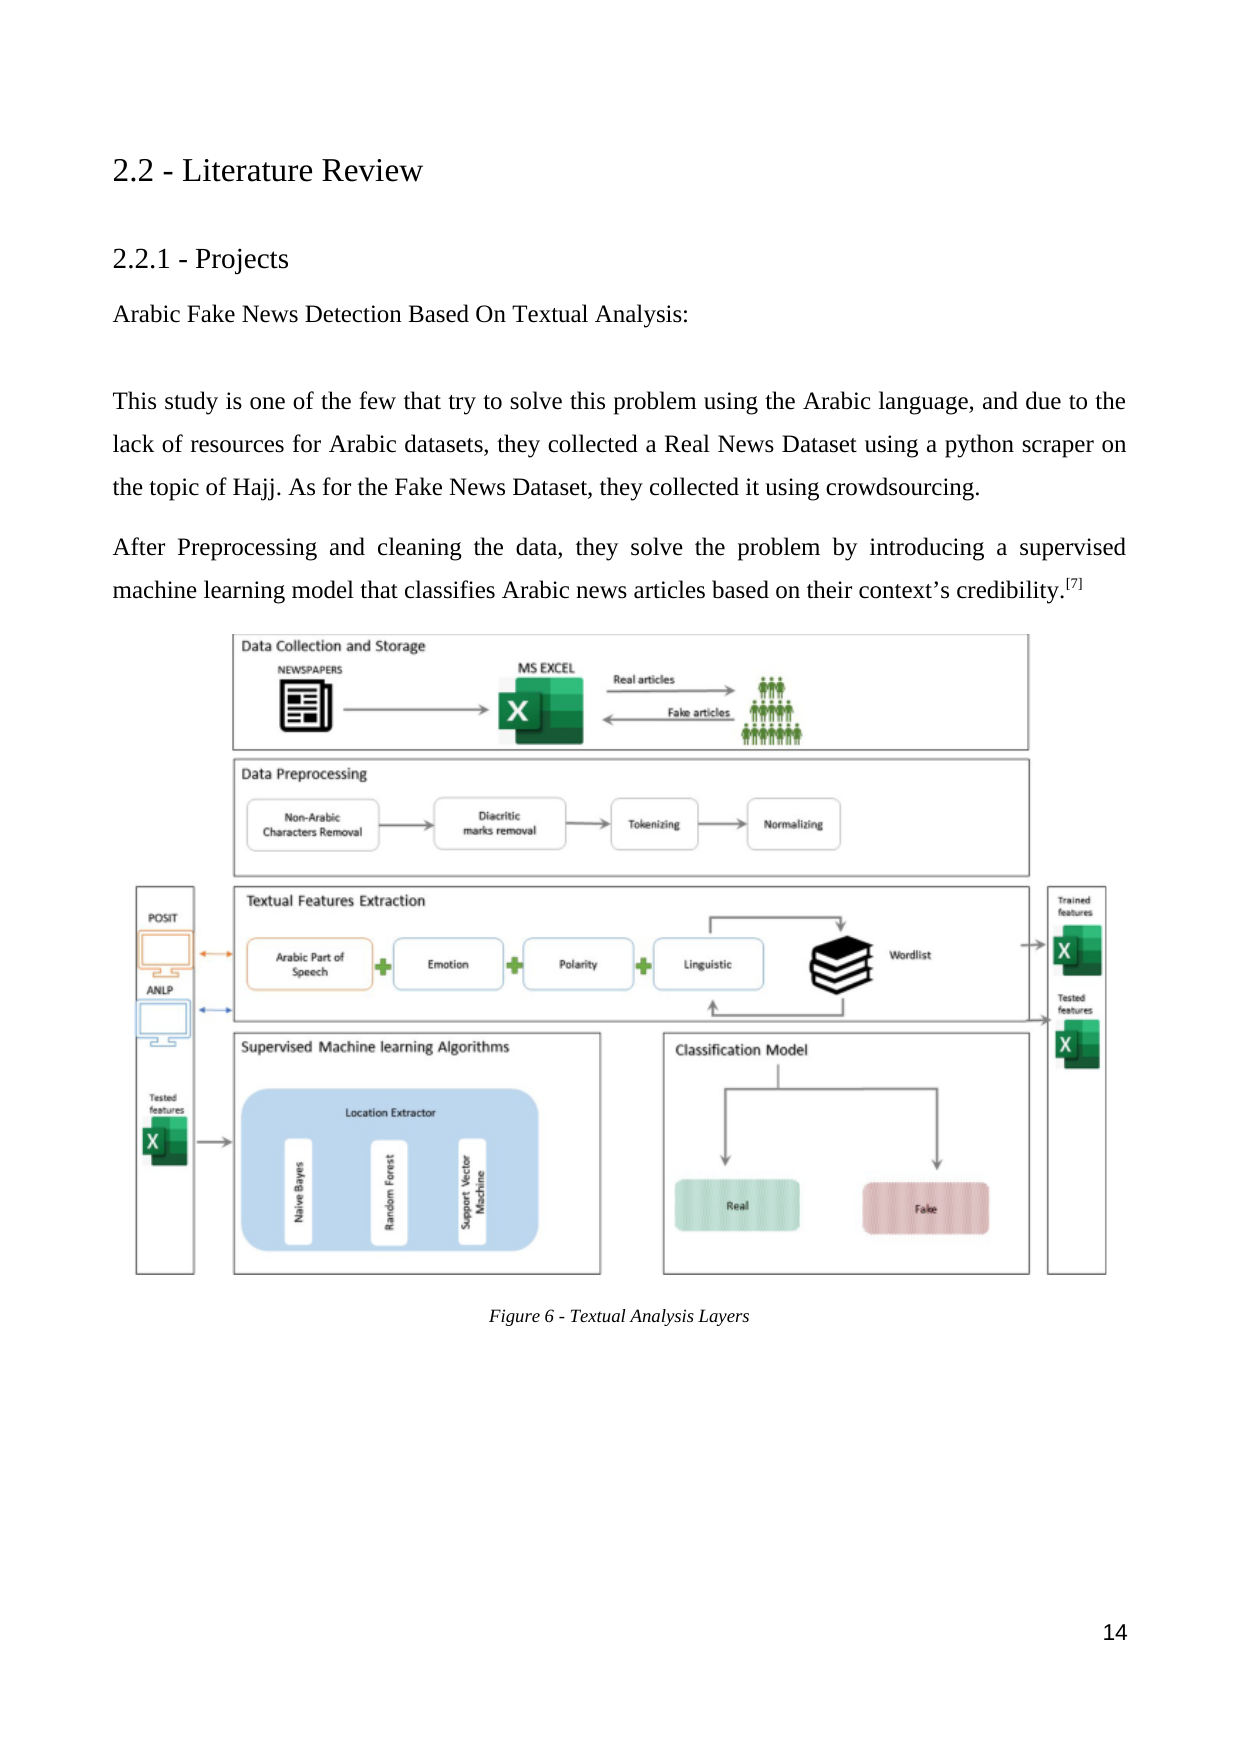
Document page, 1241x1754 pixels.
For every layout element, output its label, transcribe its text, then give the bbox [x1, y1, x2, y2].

text Arabic Fake News Detection Based On Textual Analysis: [112, 299, 1128, 328]
text Figure 6 - Textual Analysis Layers [112, 1305, 1128, 1326]
picture [133, 634, 1107, 1275]
subtitle 2.2.1 - Projects [112, 241, 1128, 274]
subtitle 2.2 - Literature Review [112, 150, 1128, 188]
text This study is one of the few that try to solve this problem using the Arabic language, and due to the lack of resources for Arabic datasets, they collected a Real News Dataset using a python scraper on the topic of Hajj. As for the Fake News Dataset, they collected it using crowdsourcing. [112, 386, 1128, 501]
text After Preprocessing and cleaning the data, they solve the problem by introducing a supervised machine learning model that classifies Arabic news articles based on their context’s credibility.[7] [112, 532, 1128, 604]
